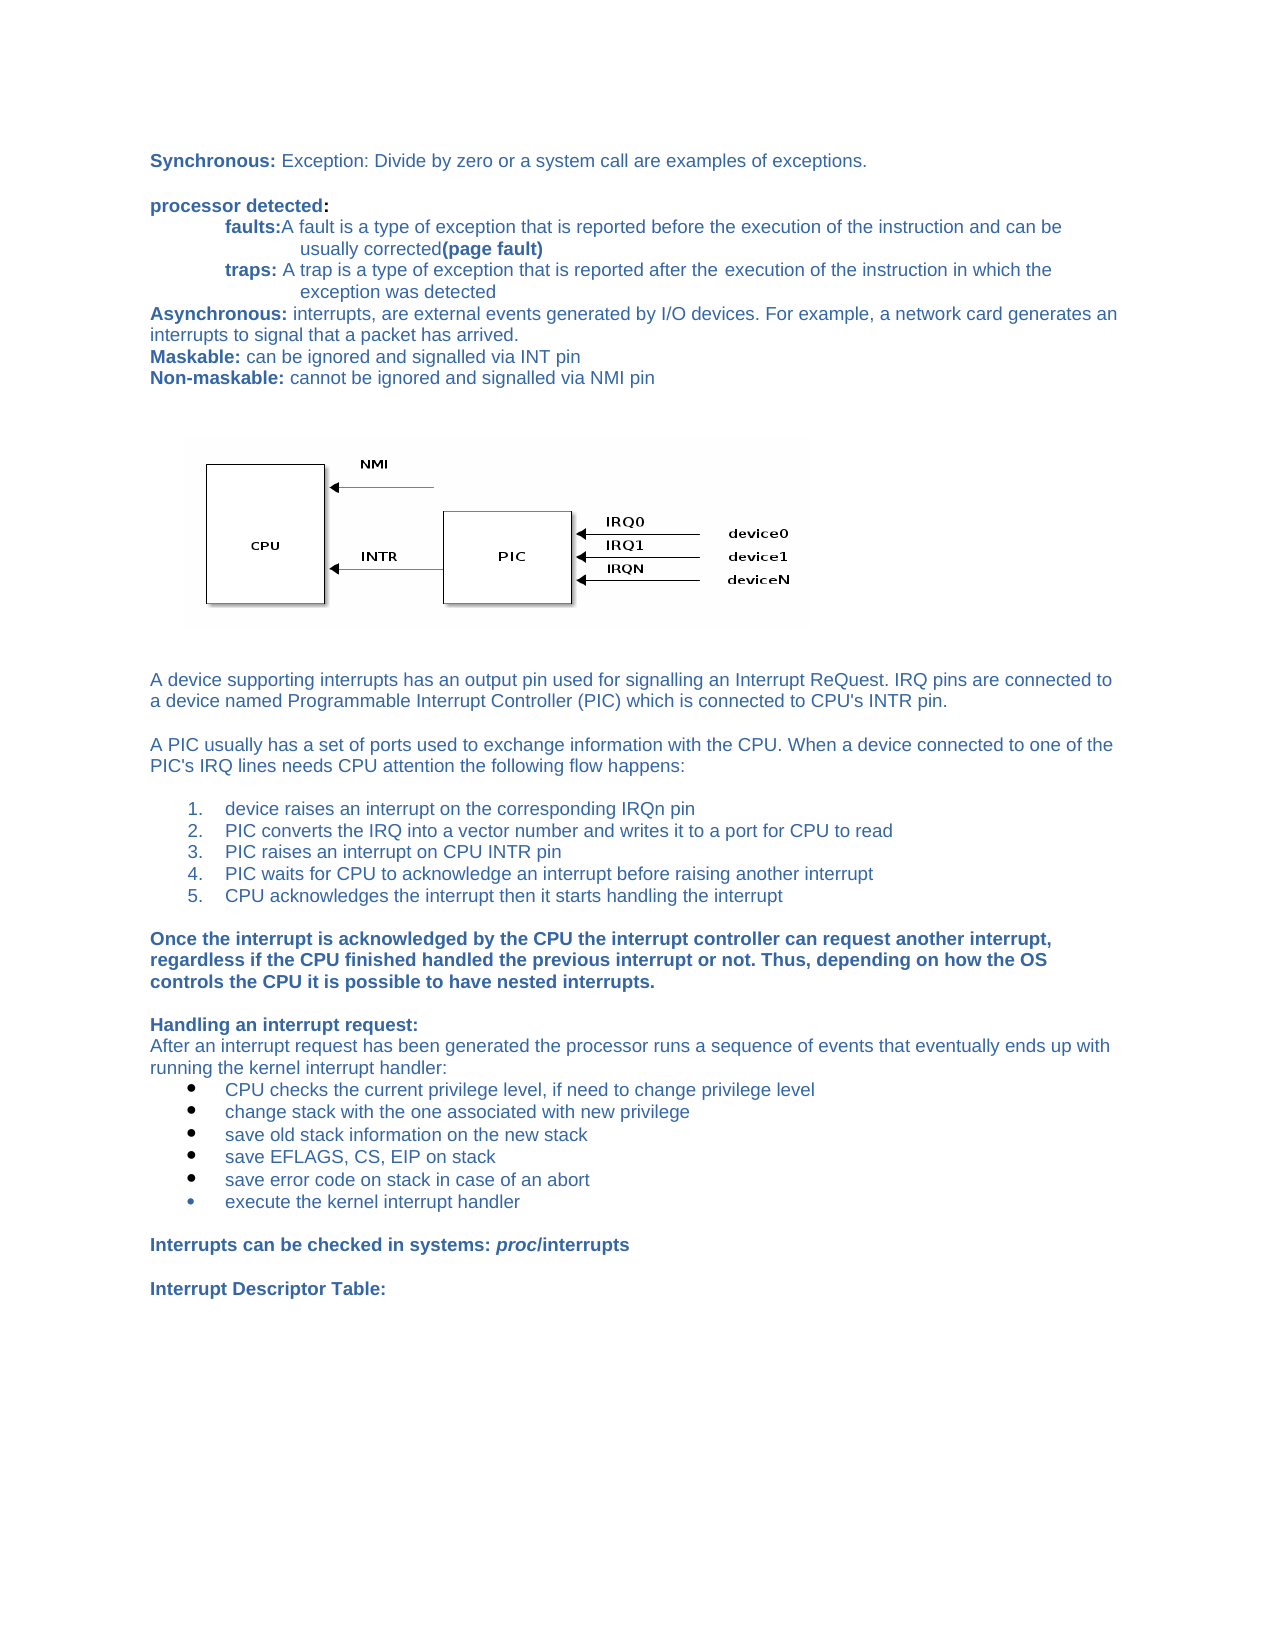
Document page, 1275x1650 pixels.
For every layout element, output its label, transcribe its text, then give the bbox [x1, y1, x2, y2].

text Asynchronous: interrupts, are external events generated by I/O devices. For example, a network card generates an interrupts to signal that a packet has arrived. [150, 302, 1125, 345]
text Once the interrupt is acknowledged by the CPU the interrupt controller can request another interrupt, regardless if the CPU finished handled the previous interrupt or not. Thus, depending on how the OS controls the CPU it is possible to have nested interrupts. [150, 927, 1125, 992]
list execute the kernel interrupt handler [187, 1191, 1125, 1213]
list save error code on stack in case of an abort [187, 1168, 1125, 1191]
list PIC converts the IRQ into a vector number and writes it to a port for CPU to read [187, 820, 1125, 841]
subtitle Handling an interrupt request: [150, 1014, 1125, 1035]
list PIC raises an interrupt on CPU INTR pin [187, 841, 1125, 863]
text Interrupts can be checked in systems: proc/interrupts [150, 1234, 1125, 1256]
text Maskable: can be ignored and signalled via INT pin [150, 345, 1125, 367]
list save old stack information on the new stack [187, 1123, 1125, 1146]
text After an interrupt request has been generated the processor runs a sequence of events that eventually ends up with running the kernel interrupt handler: [150, 1035, 1125, 1078]
text A device supporting interrupts has an output pin used for signalling an Interrupt ReQuest. IRQ pins are connected to a device named Programmable Interrupt Controller (PIC) which is connected to CPU's INTR pin. [150, 669, 1125, 712]
list device raises an interrupt on the corresponding IRQn pin [187, 798, 1125, 820]
text faults:A fault is a type of exception that is reported before the execution of the instruction and can be usually corrected(page fault) [150, 216, 1125, 259]
list CPU checks the current privilege level, if need to change privilege level [187, 1078, 1125, 1101]
text Synchronous: Exception: Divide by zero or a system call are examples of exceptions. [150, 150, 1125, 172]
list save EFLAGS, CS, EIP on stack [187, 1146, 1125, 1168]
list CPU acknowledges the interrupt then it starts handling the interrupt [187, 884, 1125, 906]
text A PIC usually has a set of ports used to exchange information with the CPU. When a device connected to one of the PIC's IRQ lines needs CPU attention the following flow happens: [150, 733, 1125, 777]
picture [181, 435, 812, 632]
list change stack with the one associated with new privilege [187, 1101, 1125, 1123]
text processor detected: [150, 194, 1125, 216]
subtitle Interrupt Descriptor Table: [150, 1277, 1125, 1299]
text traps: A trap is a type of exception that is reported after the execution of the instruction in which the exception was detected [150, 259, 1125, 302]
text Non-maskable: cannot be ignored and signalled via NMI pin [150, 367, 1125, 388]
list PIC waits for CPU to acknowledge an interrupt before raising another interrupt [187, 863, 1125, 884]
